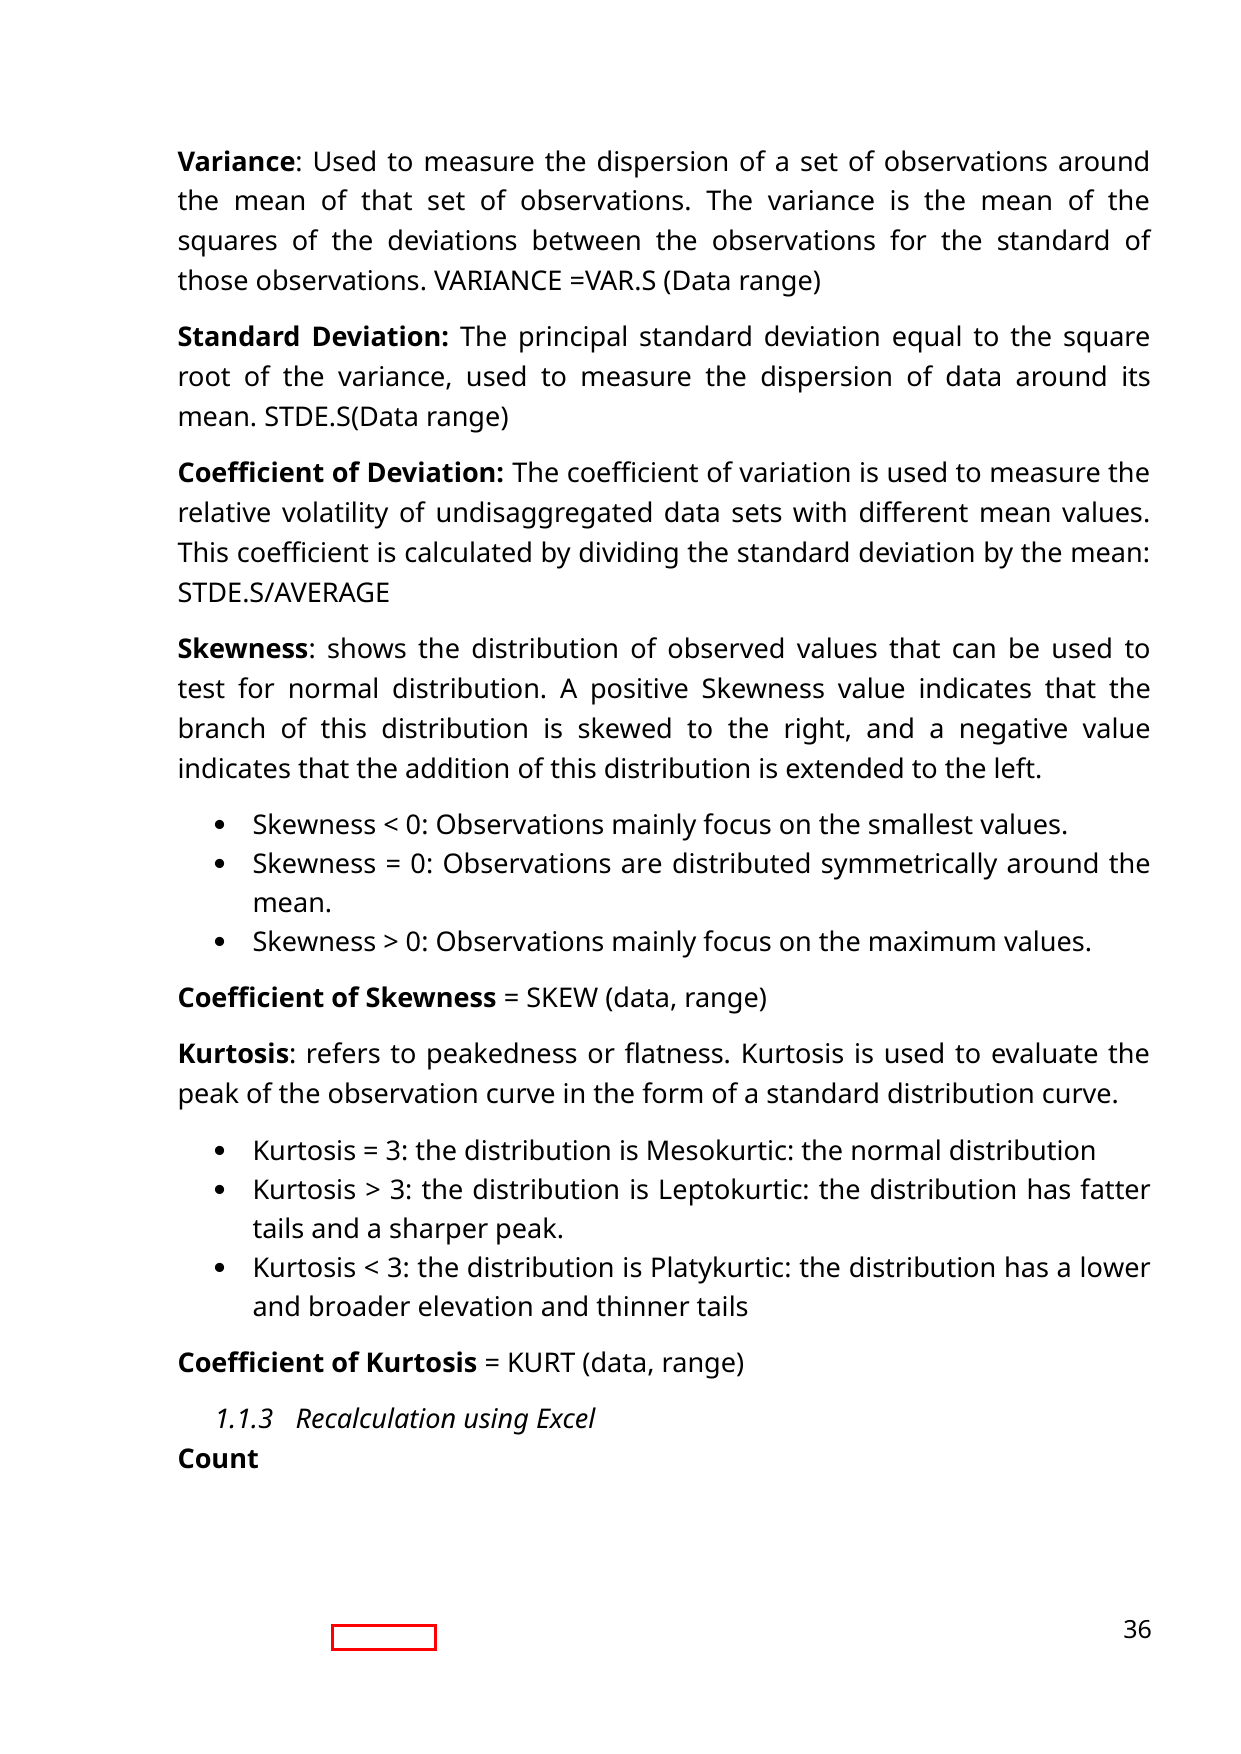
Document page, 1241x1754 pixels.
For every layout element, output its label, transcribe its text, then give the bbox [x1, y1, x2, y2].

list Kurtosis = 3: the distribution is Mesokurtic: the normal distribution [215, 1131, 1152, 1168]
list Skewness = 0: Observations are distributed symmetrically around the mean. [215, 844, 1152, 921]
text Skewness: shows the distribution of observed values that can be used to test for normal distribution. A positive Skewness value indicates that the branch of this distribution is skewed to the right, and a negative value indicates that the addition of this distribution is extended to the left. [177, 630, 1152, 786]
list Skewness < 0: Observations mainly focus on the smallest values. [215, 806, 1152, 842]
list Skewness > 0: Observations mainly focus on the maximum values. [215, 923, 1152, 959]
text Coefficient of Deviation: The coefficient of variation is used to measure the relative volatility of undisaggregated data sets with different mean values. This coefficient is calculated by dividing the standard deviation by the mean: STDE.S/AVERAGE [177, 454, 1152, 610]
text Count [177, 1439, 1152, 1476]
text Coefficient of Skewness = SKEW (data, range) [177, 978, 1152, 1015]
subtitle Recalculation using Excel [214, 1399, 1152, 1436]
list Kurtosis > 3: the distribution is Leptokurtic: the distribution has fatter tails and a sharper peak. [215, 1170, 1152, 1246]
text Kurtosis: refers to peakedness or flatness. Kurtosis is used to evaluate the peak of the observation curve in the form of a standard distribution curve. [177, 1035, 1152, 1112]
text Coefficient of Kurtosis = KURT (data, range) [177, 1343, 1152, 1380]
text Standard Deviation: The principal standard deviation equal to the square root of the variance, used to measure the dispersion of data around its mean. STDE.S(Data range) [177, 318, 1152, 434]
text Variance: Used to measure the dispersion of a set of observations around the mean of that set of observations. The variance is the mean of the squares of the deviations between the observations for the standard of those observations. VARIANCE =VAR.S (Data range) [177, 142, 1152, 298]
list Kurtosis < 3: the distribution is Platykurtic: the distribution has a lower and broader elevation and thinner tails [215, 1248, 1152, 1324]
